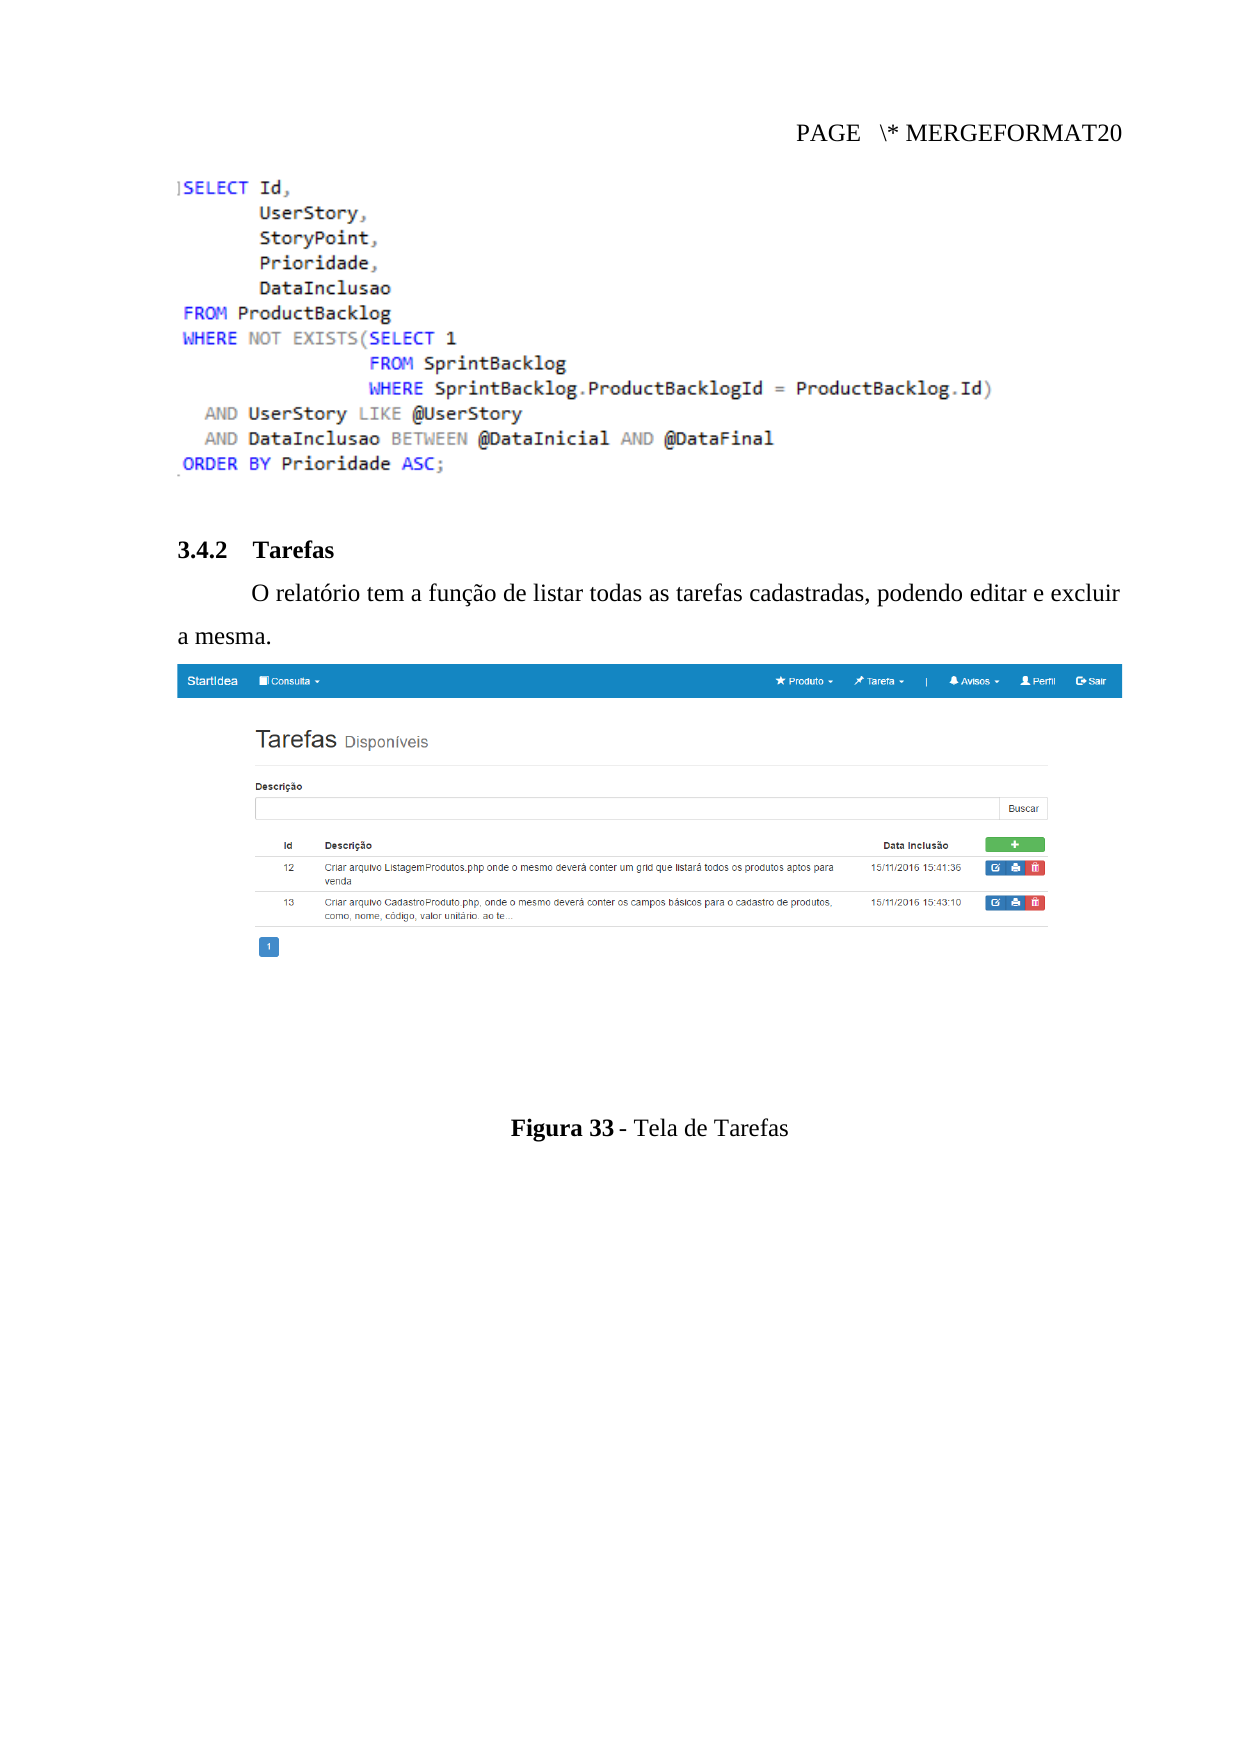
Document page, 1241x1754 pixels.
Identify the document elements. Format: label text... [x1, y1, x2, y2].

subtitle Tarefas [177, 535, 1122, 563]
text Figura 33 - Tela de Tarefas [177, 1113, 1122, 1142]
picture [177, 177, 995, 478]
text O relatório tem a função de listar todas as tarefas cadastradas, podendo editar e excluir a mesma. [177, 578, 1122, 650]
picture [177, 664, 1123, 1099]
